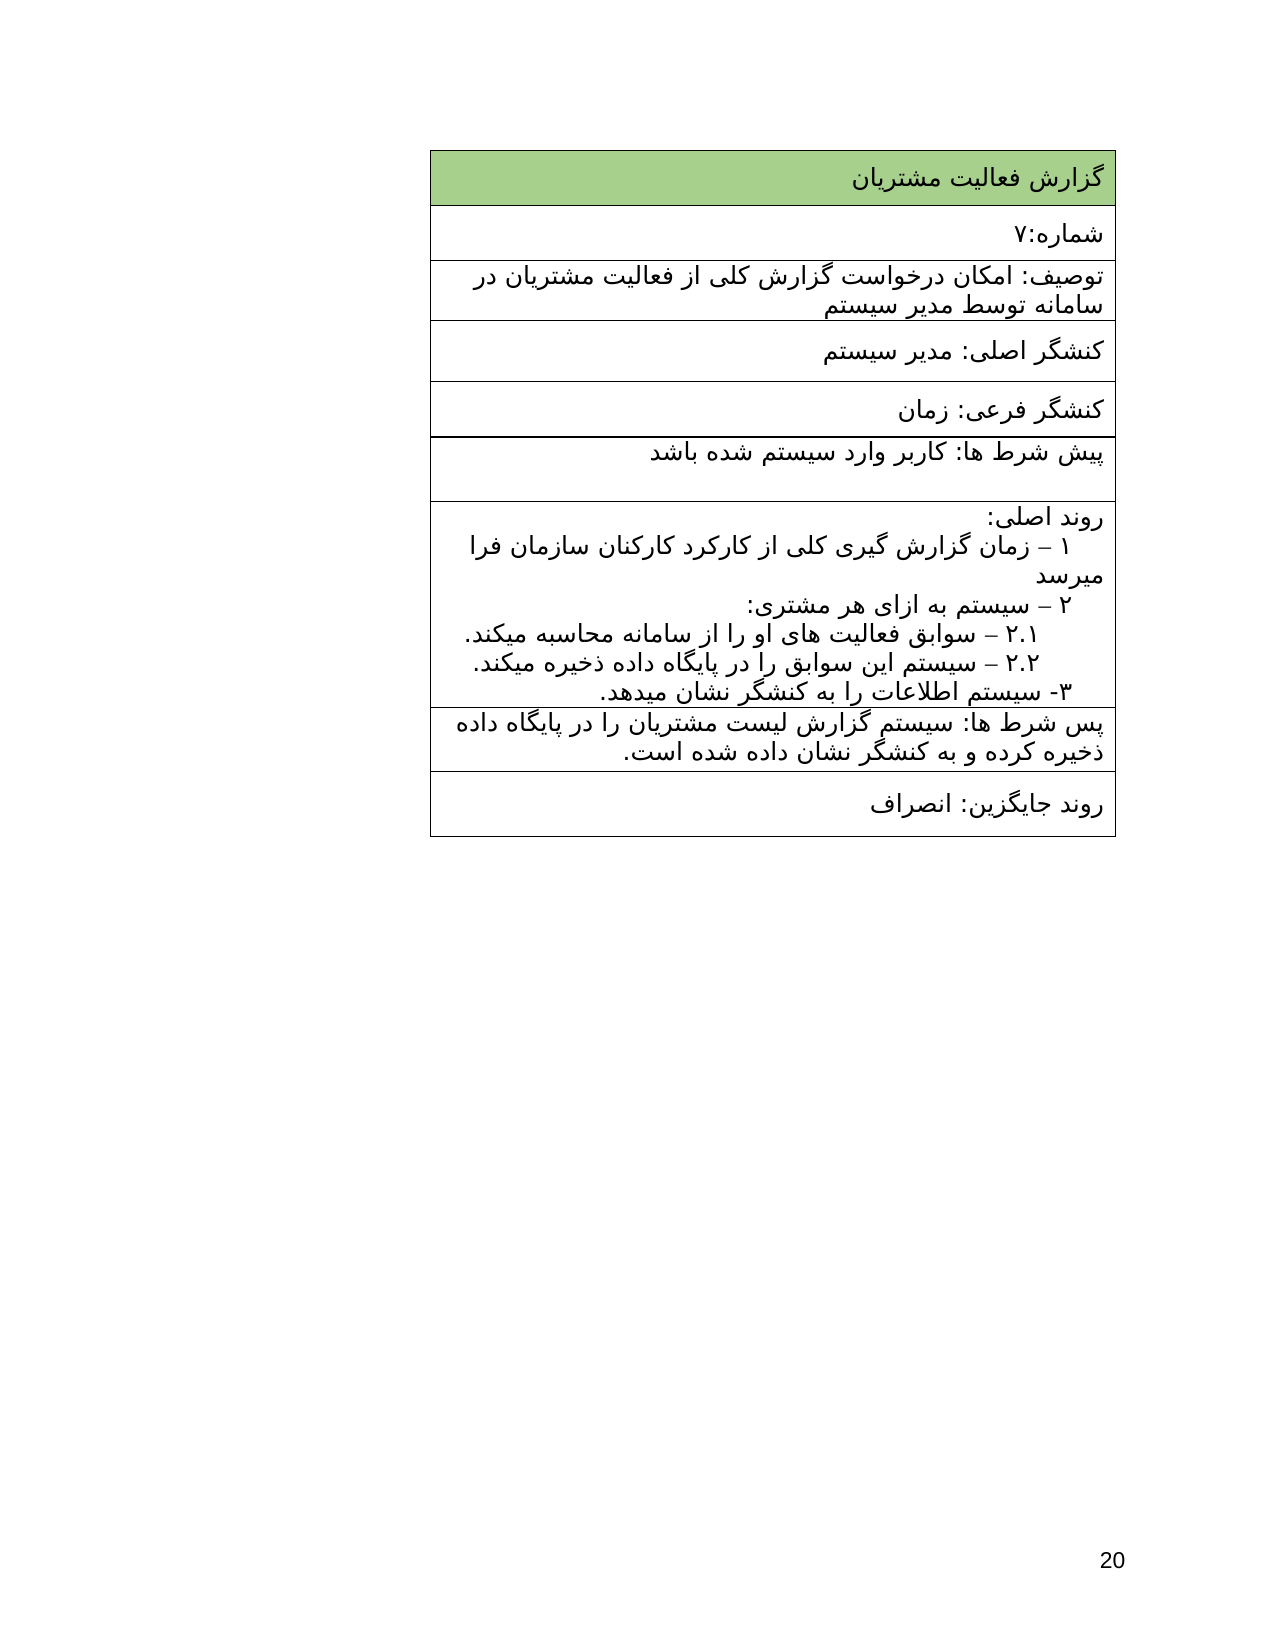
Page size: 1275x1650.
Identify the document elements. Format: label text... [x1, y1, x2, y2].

table_cell توصیف: امکان درخواست گزارش کلی از فعالیت مشتریان در سامانه توسط مدیر سیستم [431, 261, 1115, 320]
table_cell کنشگر اصلی: مدیر سیستم [431, 321, 1115, 381]
table_cell روند جایگزین: انصراف [431, 772, 1115, 836]
table_cell پس شرط ها: سیستم گزارش لیست مشتریان را در پایگاه داده ذخیره کرده و به کنشگر نشان داده شده است. [431, 708, 1115, 771]
table_cell شماره:۷ [431, 206, 1115, 260]
table_header گزارش فعالیت مشتریان [431, 151, 1115, 205]
table_cell پیش شرط ها: کاربر وارد سیستم شده باشد [431, 438, 1115, 501]
table_cell کنشگر فرعی: زمان [431, 382, 1115, 436]
table_cell روند اصلی: ۱ – زمان گزارش گیری کلی از کارکرد کارکنان سازمان فرا میرسد ۲ – سیستم به ازای هر مشتری: ۲.۱ – سوابق فعالیت های او را از سامانه محاسبه میکند. ۲.۲ – سیستم این سوابق را در پایگاه داده ذخیره میکند. ۳- سیستم اطلاعات را به کنشگر نشان میدهد. [431, 502, 1115, 707]
